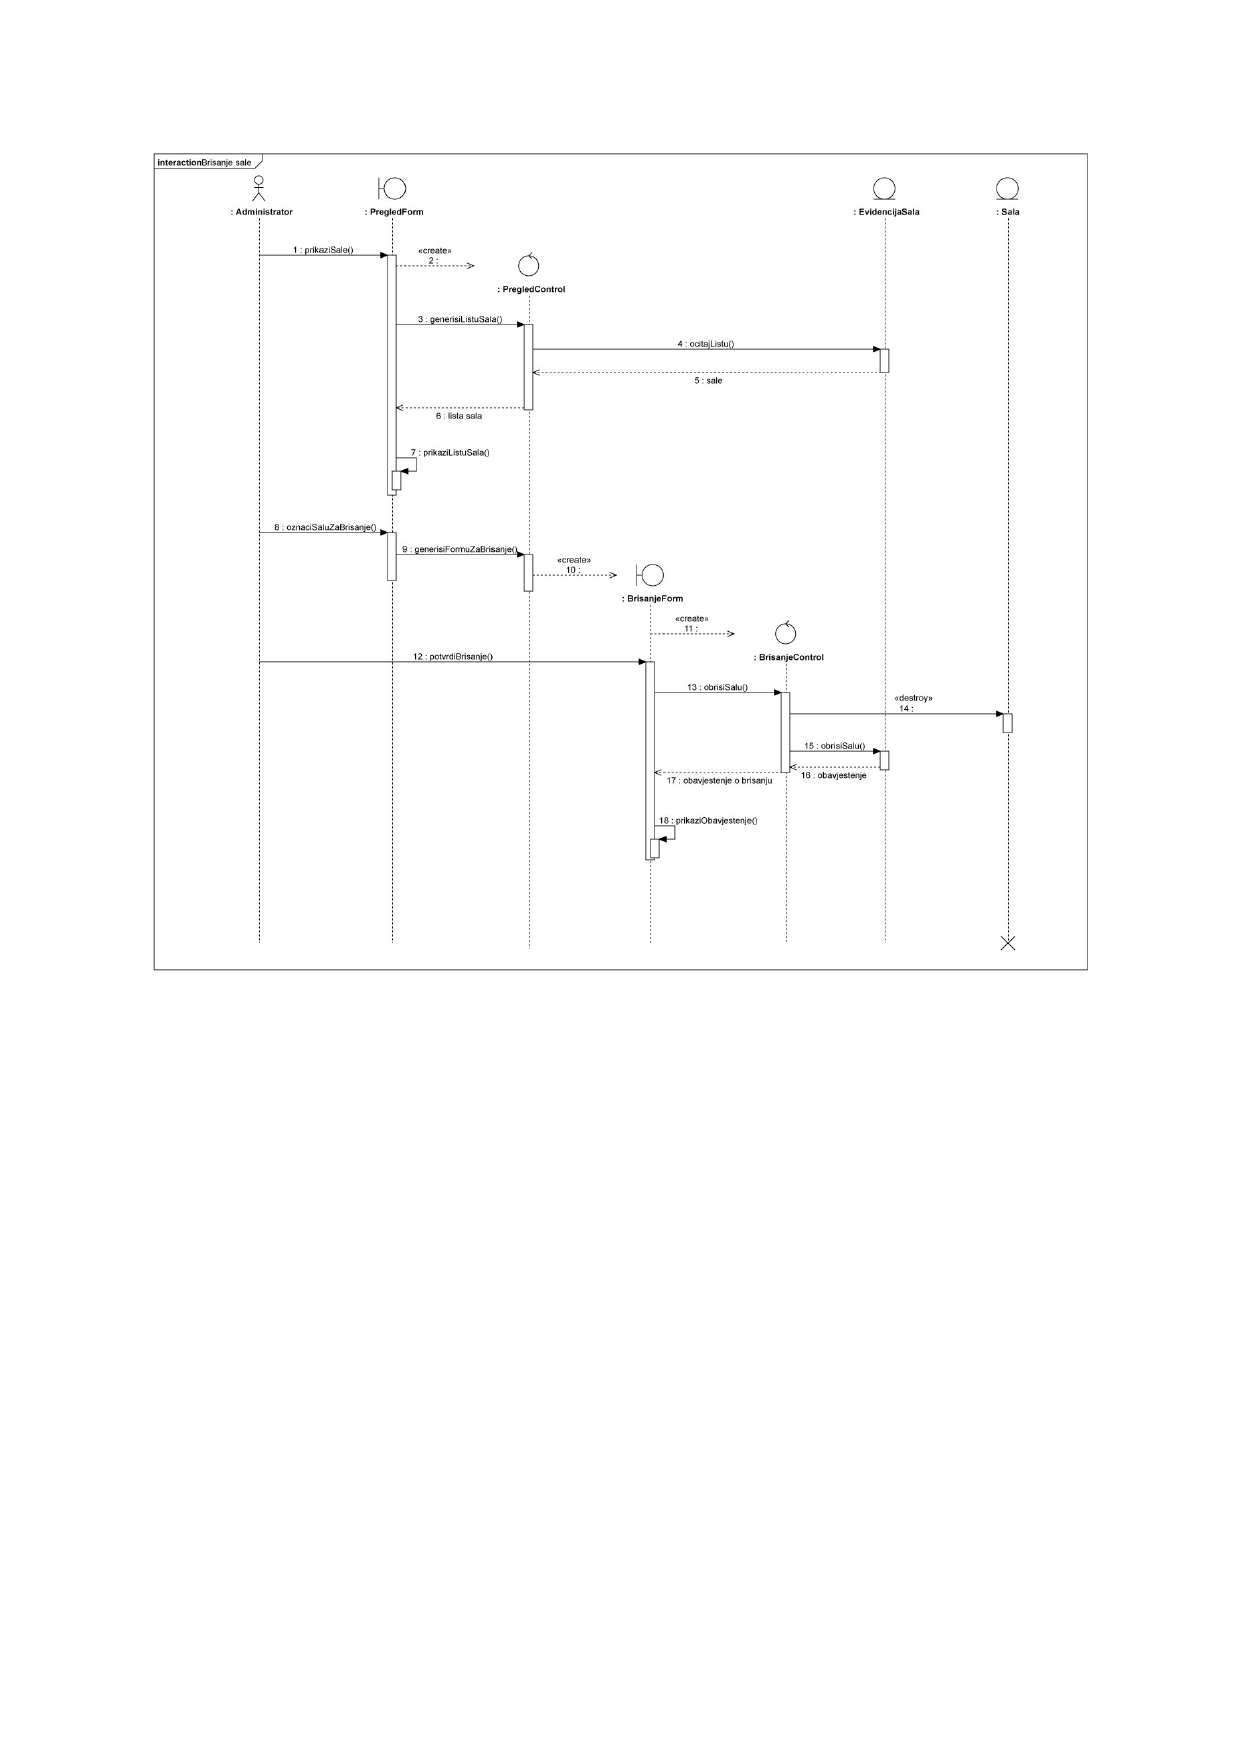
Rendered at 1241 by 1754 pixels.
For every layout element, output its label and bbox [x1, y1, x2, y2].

picture [147, 147, 1094, 976]
